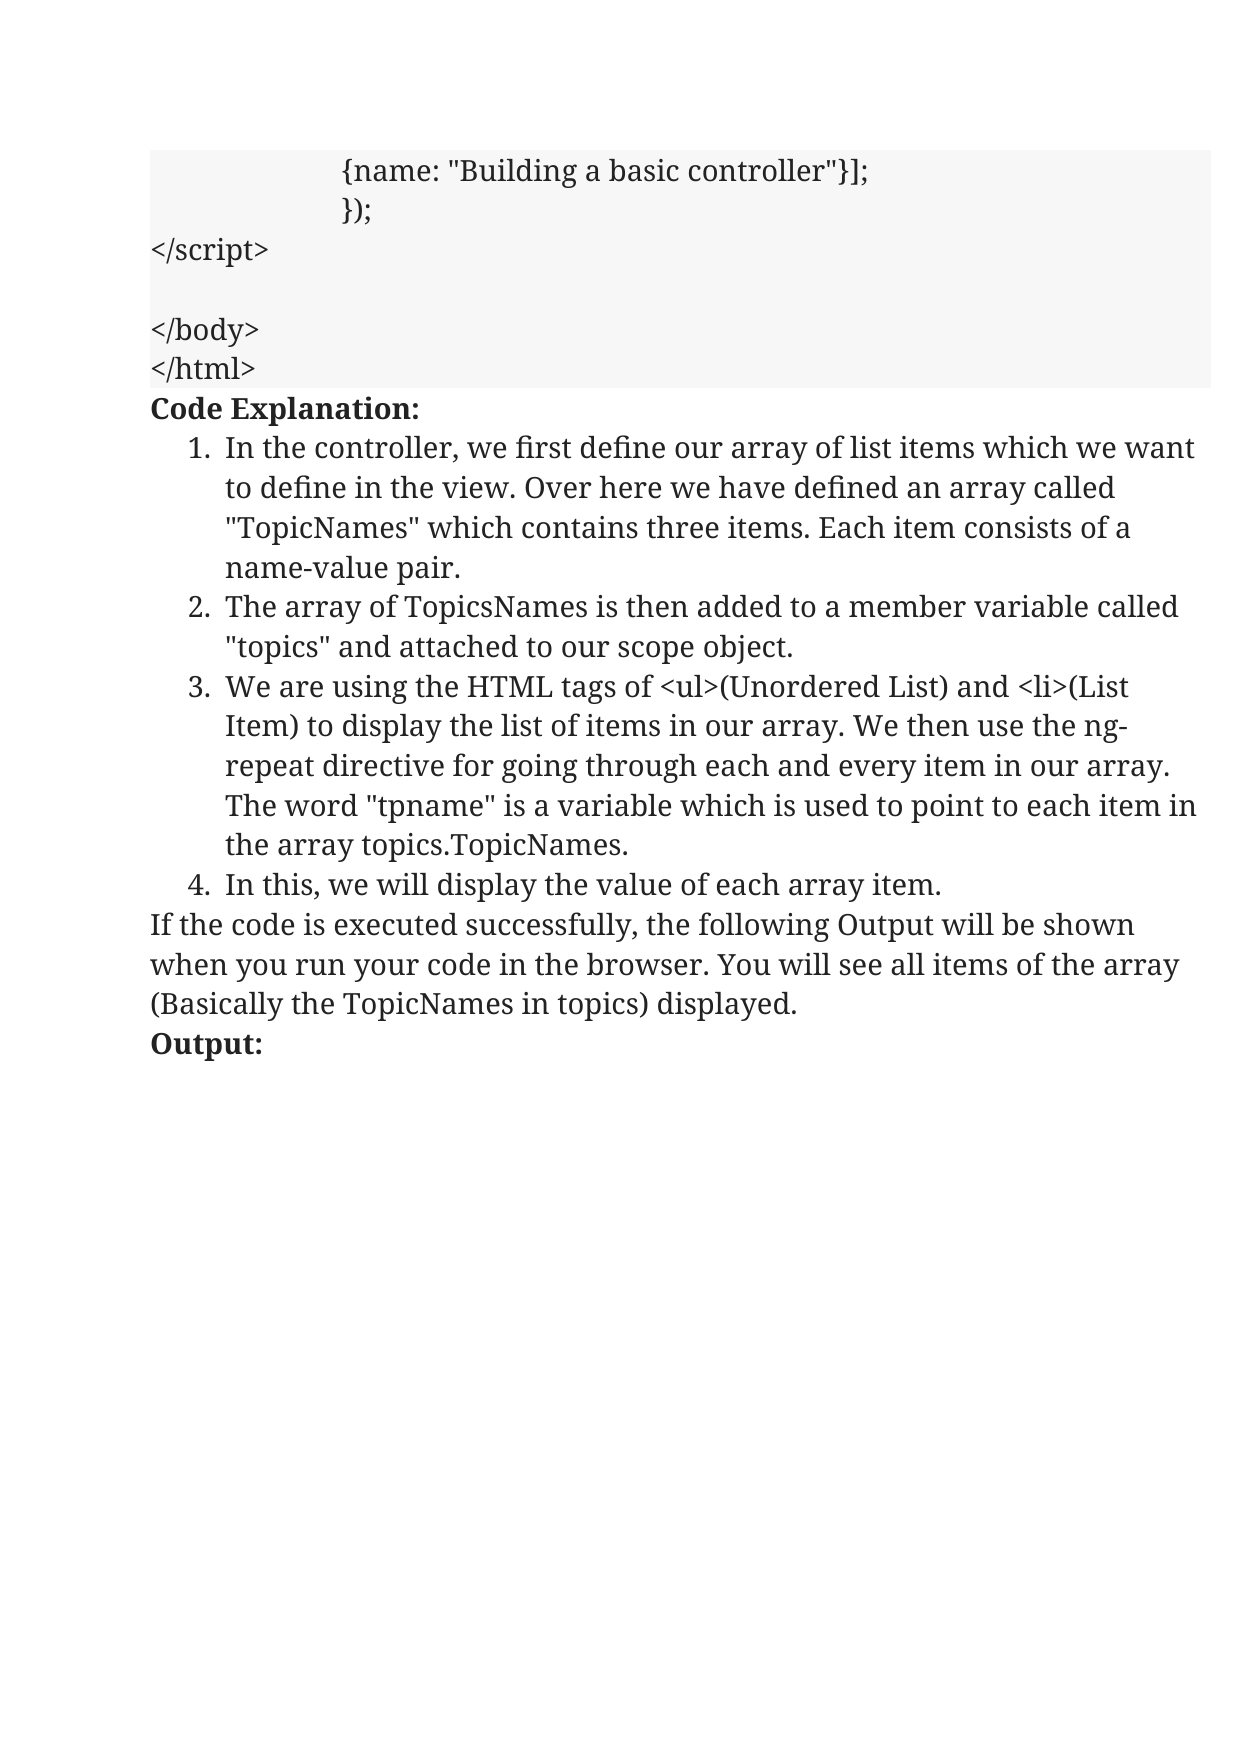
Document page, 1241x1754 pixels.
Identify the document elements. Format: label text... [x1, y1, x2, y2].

list In this, we will display the value of each array item. [187, 864, 1211, 904]
text </script> [150, 229, 1211, 269]
text Code Explanation: [150, 388, 1211, 428]
text </html> [150, 348, 1211, 388]
list We are using the HTML tags of <ul>(Unordered List) and <li>(List Item) to display the list of items in our array. We then use the ng-repeat directive for going through each and every item in our array. The word "tpname" is a variable which is used to point to each item in the array topics.TopicNames. [187, 666, 1211, 864]
list The array of TopicsNames is then added to a member variable called "topics" and attached to our scope object. [187, 587, 1211, 666]
list In the controller, we first define our array of list items which we want to define in the view. Over here we have defined an array called "TopicNames" which contains three items. Each item consists of a name-value pair. [187, 428, 1211, 587]
text Output: [150, 1023, 1211, 1063]
text }); [150, 190, 1211, 229]
text </body> [150, 309, 1211, 348]
text {name: "Building a basic controller"}]; [150, 150, 1211, 190]
text If the code is executed successfully, the following Output will be shown when you run your code in the browser. You will see all items of the array (Basically the TopicNames in topics) displayed. [150, 904, 1211, 1023]
